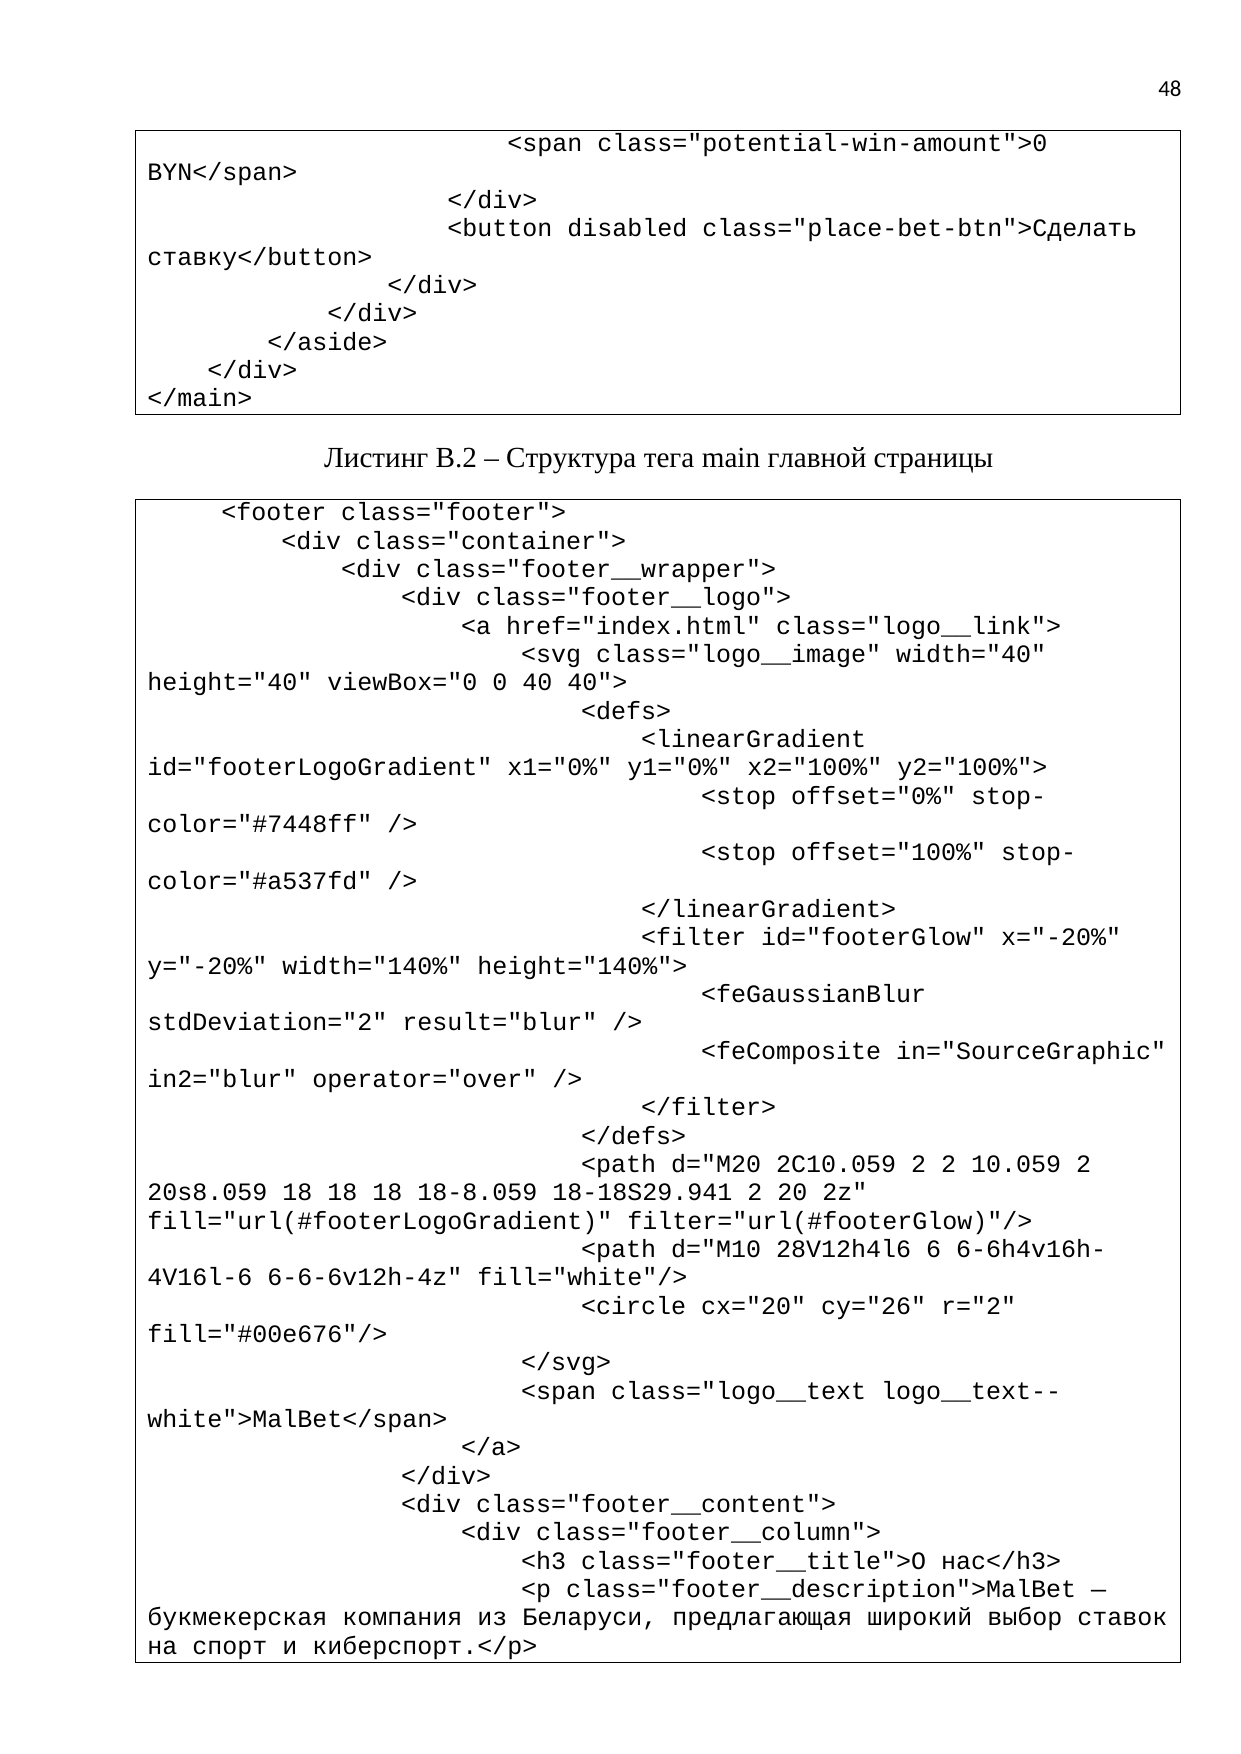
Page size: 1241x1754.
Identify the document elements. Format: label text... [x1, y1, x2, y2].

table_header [136, 500, 1180, 1662]
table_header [136, 131, 1180, 414]
text Листинг В.2 – Структура тега main главной страницы [136, 440, 1181, 474]
